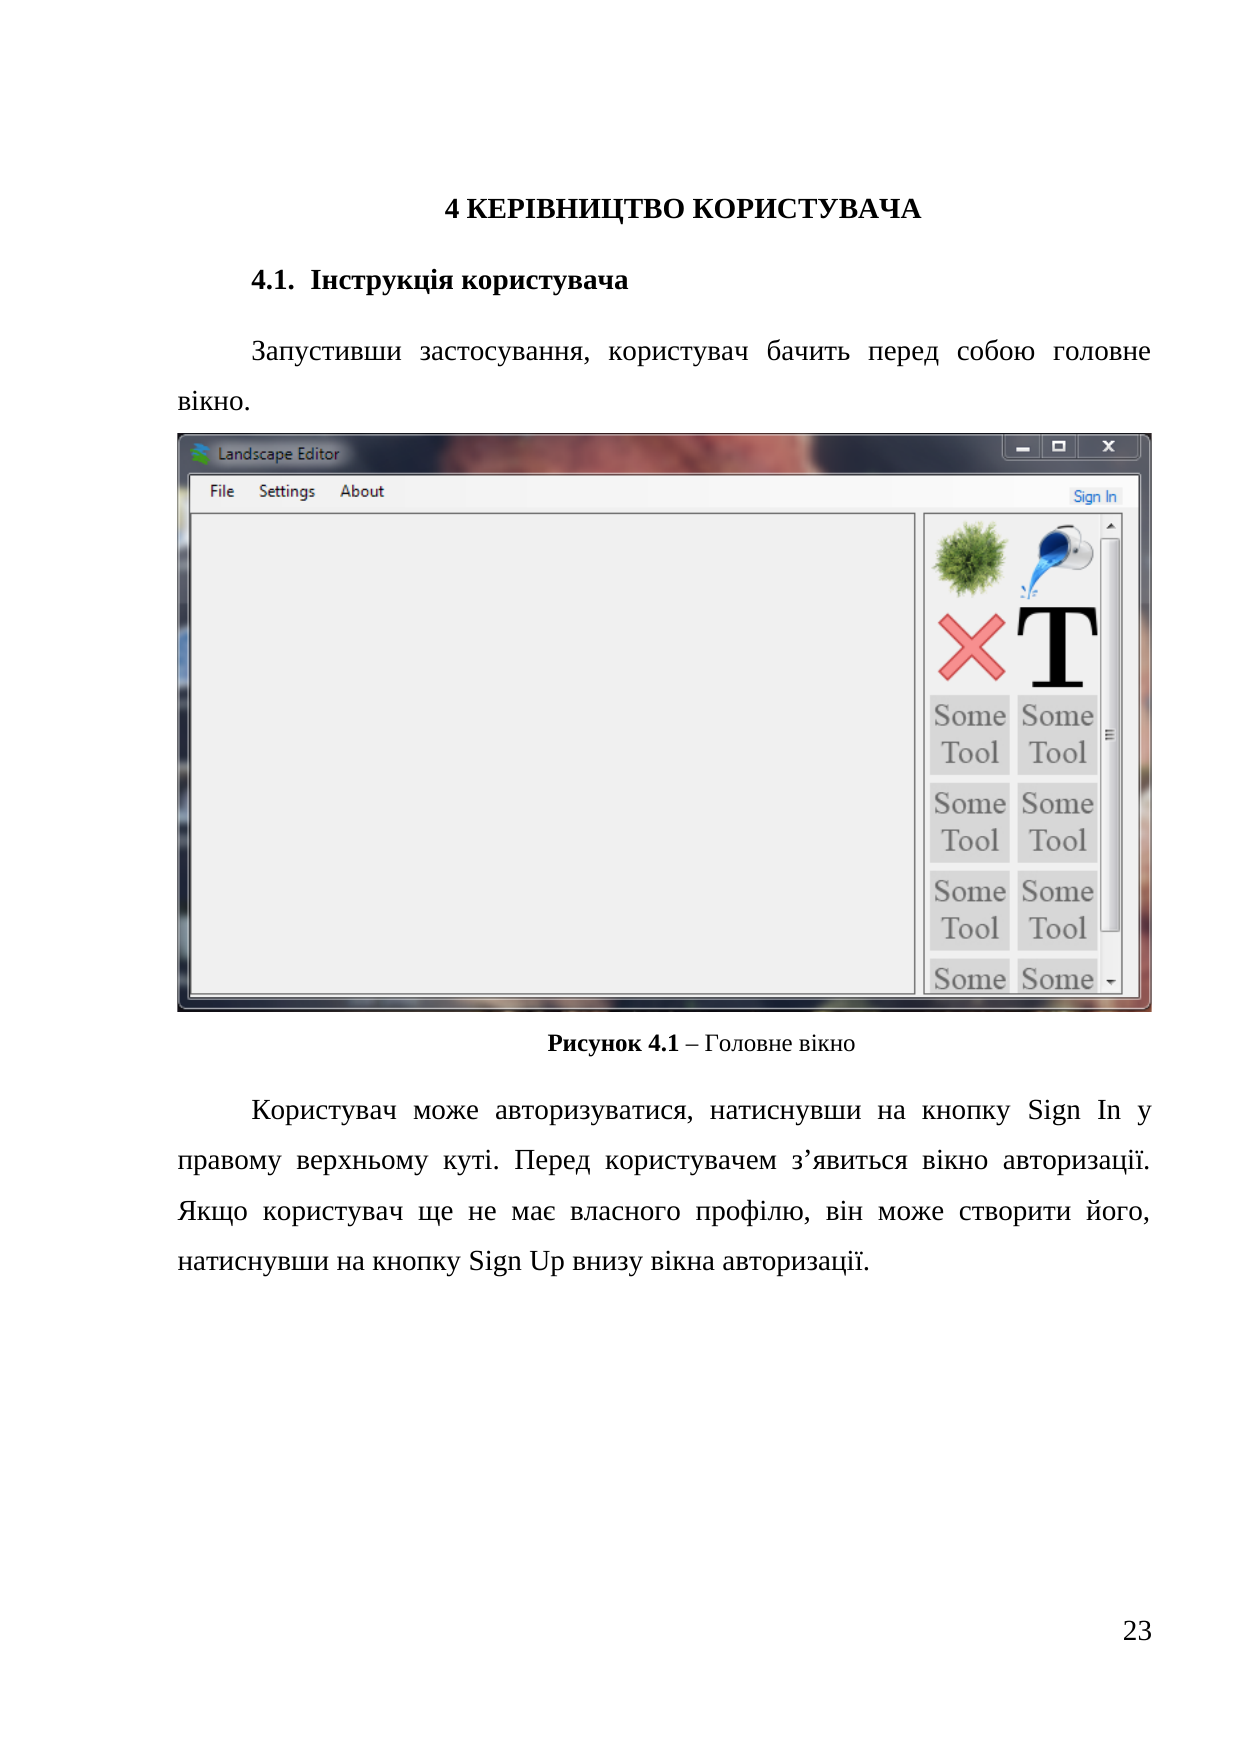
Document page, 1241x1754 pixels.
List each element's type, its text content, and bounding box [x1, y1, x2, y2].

subtitle 4 Керівництво користувача [215, 191, 1152, 224]
text Запустивши застосування, користувач бачить перед собою головне вікно. [177, 333, 1152, 417]
picture [177, 433, 1152, 1012]
text Рисунок 4.1 – Головне вікно [177, 1028, 1152, 1057]
subtitle Інструкція користувача [251, 262, 1152, 296]
text Користувач може авторизуватися, натиснувши на кнопку Sign In у правому верхньому куті. Перед користувачем з’явиться вікно авторизації. Якщо користувач ще не має власного профілю, він може створити його, натиснувши на кнопку Sign Up внизу вікна авторизації. [177, 1092, 1152, 1276]
